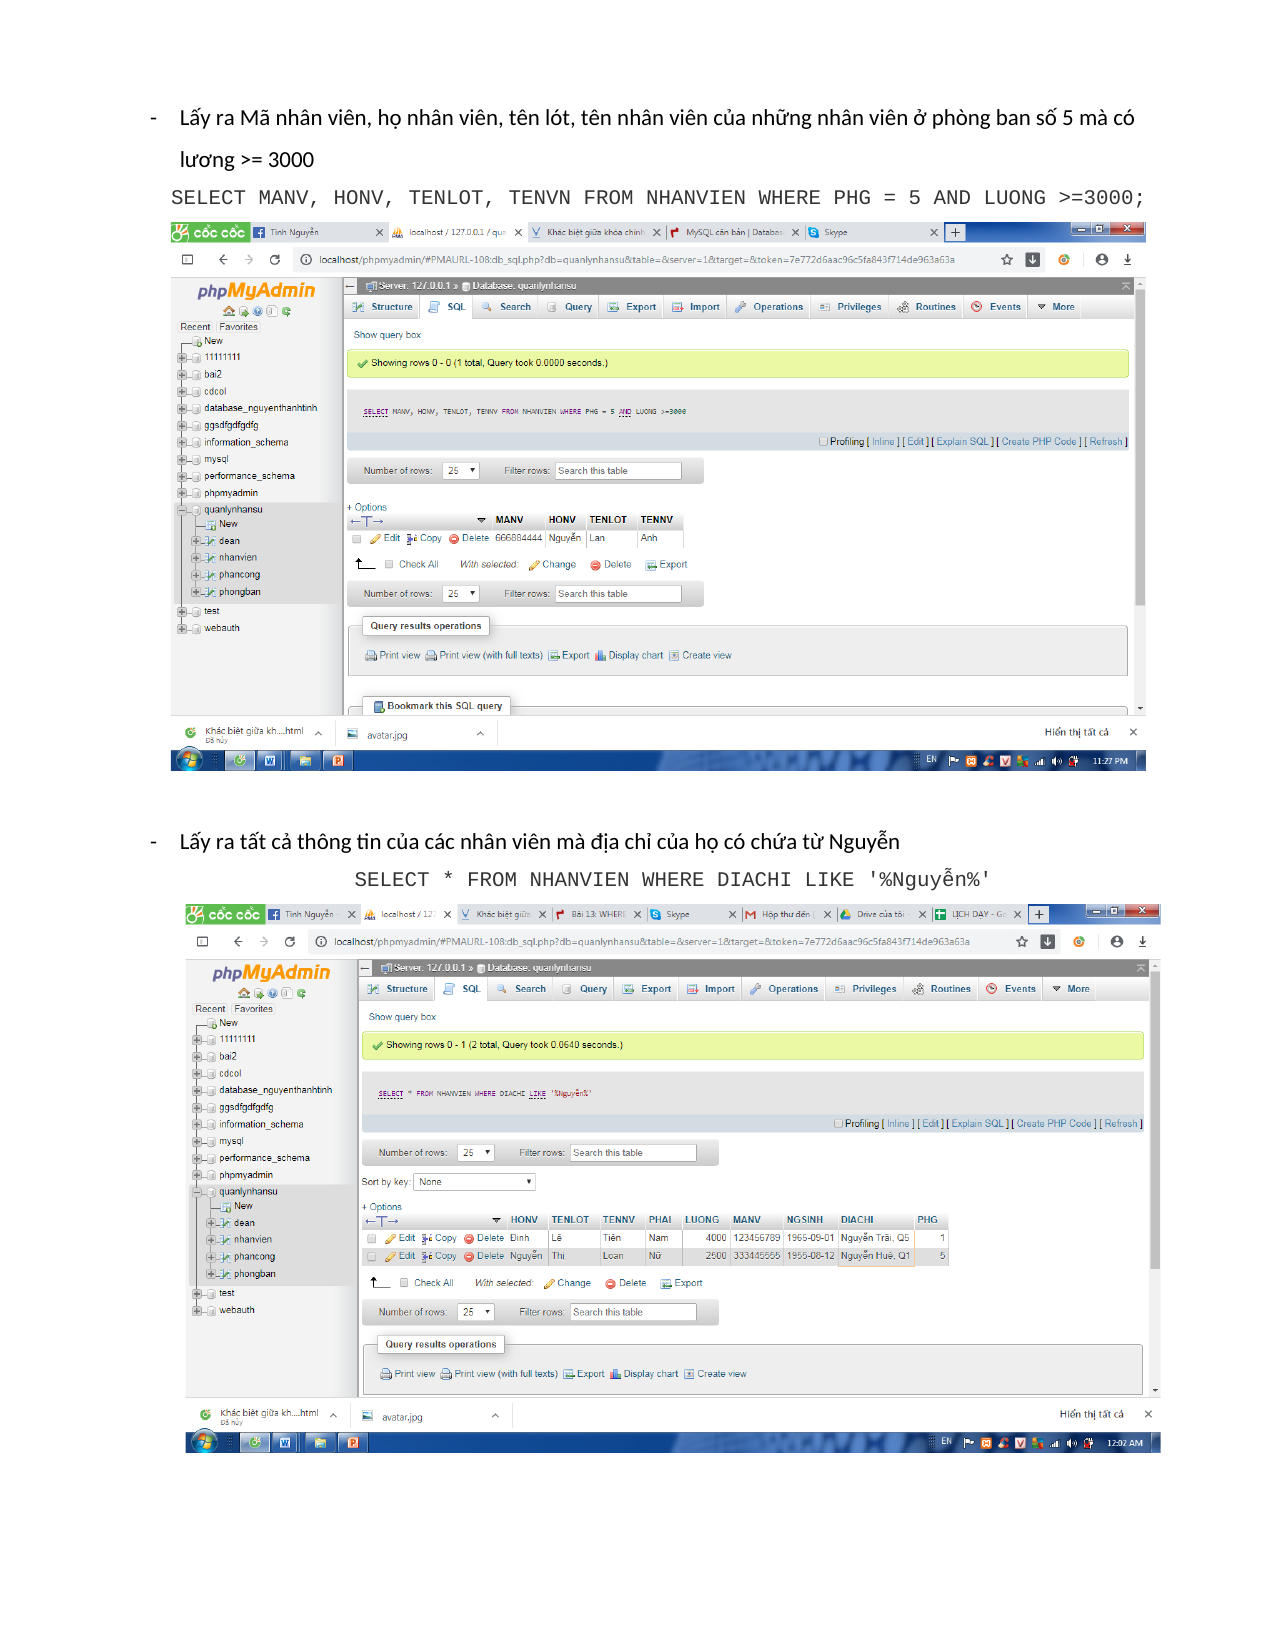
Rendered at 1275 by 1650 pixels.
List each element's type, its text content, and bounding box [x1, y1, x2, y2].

picture [185, 904, 1161, 1453]
list Lấy ra tất cả thông tin của các nhân viên mà địa chỉ của họ có chứa từ Nguyễn [150, 827, 1167, 855]
picture [170, 222, 1146, 771]
list SELECT * FROM NHANVIEN WHERE DIACHI LIKE '%Nguyễn%' [179, 869, 1167, 892]
list SELECT MANV, HONV, TENLOT, TENVN FROM NHANVIEN WHERE PHG = 5 AND LUONG >=3000; [150, 187, 1167, 211]
list Lấy ra Mã nhân viên, họ nhân viên, tên lót, tên nhân viên của những nhân viên ở phòng ban số 5 mà có lương >= 3000 [150, 103, 1167, 173]
